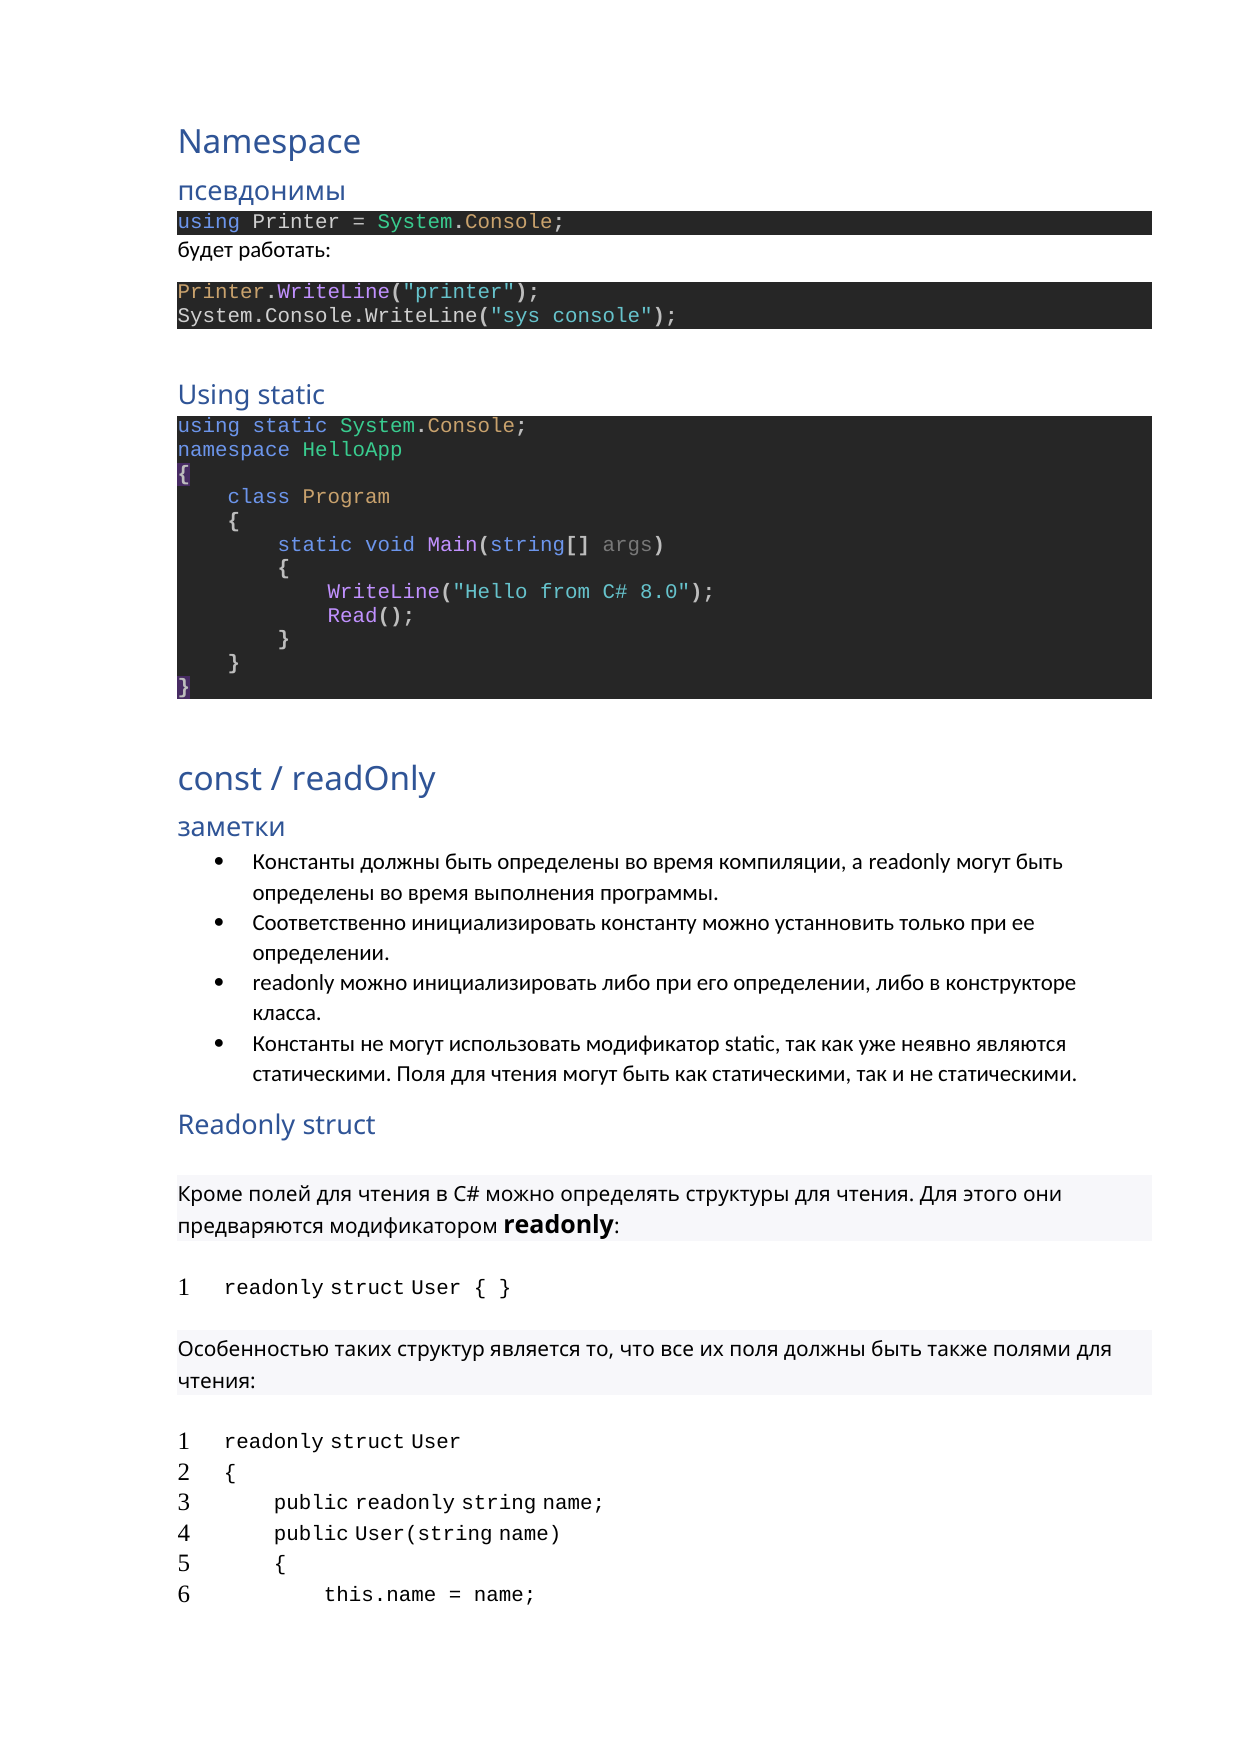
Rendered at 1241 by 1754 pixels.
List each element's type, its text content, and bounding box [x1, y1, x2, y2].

table_header readonly struct User { } [224, 1270, 1240, 1301]
subtitle Using static [177, 376, 1152, 413]
subtitle Readonly struct [177, 1106, 1152, 1143]
text using Printer = System.Console; [177, 211, 1152, 235]
list Константы не могут использовать модификатор static, так как уже неявно являются статическими. Поля для чтения могут быть как статическими, так и не статическими. [215, 1029, 1152, 1087]
subtitle Namespace [177, 118, 1152, 163]
text будет работать: [177, 235, 1152, 263]
text using static System.Console; namespace HelloApp { class Program { static void Main(string[] args) { WriteLine("Hello from C# 8.0"); Read(); } } } [177, 416, 1152, 699]
subtitle псевдонимы [177, 171, 1152, 208]
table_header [224, 1424, 1240, 1607]
subtitle const / readOnly [177, 754, 1152, 800]
text Printer.WriteLine("printer"); System.Console.WriteLine("sys console"); [177, 282, 1152, 329]
list readonly можно инициализировать либо при его определении, либо в конструкторе класса. [215, 968, 1152, 1026]
text Особенностью таких структур является то, что все их поля должны быть также полями для чтения: [177, 1330, 1152, 1395]
list Константы должны быть определены во время компиляции, а readonly могут быть определены во время выполнения программы. [215, 847, 1152, 906]
table_header 1 [177, 1270, 223, 1301]
text Кроме полей для чтения в C# можно определять структуры для чтения. Для этого они предваряются модификатором readonly: [177, 1175, 1152, 1241]
subtitle заметки [177, 808, 1152, 844]
list Соответственно инициализировать константу можно устанновить только при ее определении. [215, 908, 1152, 966]
table_header 1 2 3 4 5 6 7 8 [177, 1424, 223, 1607]
